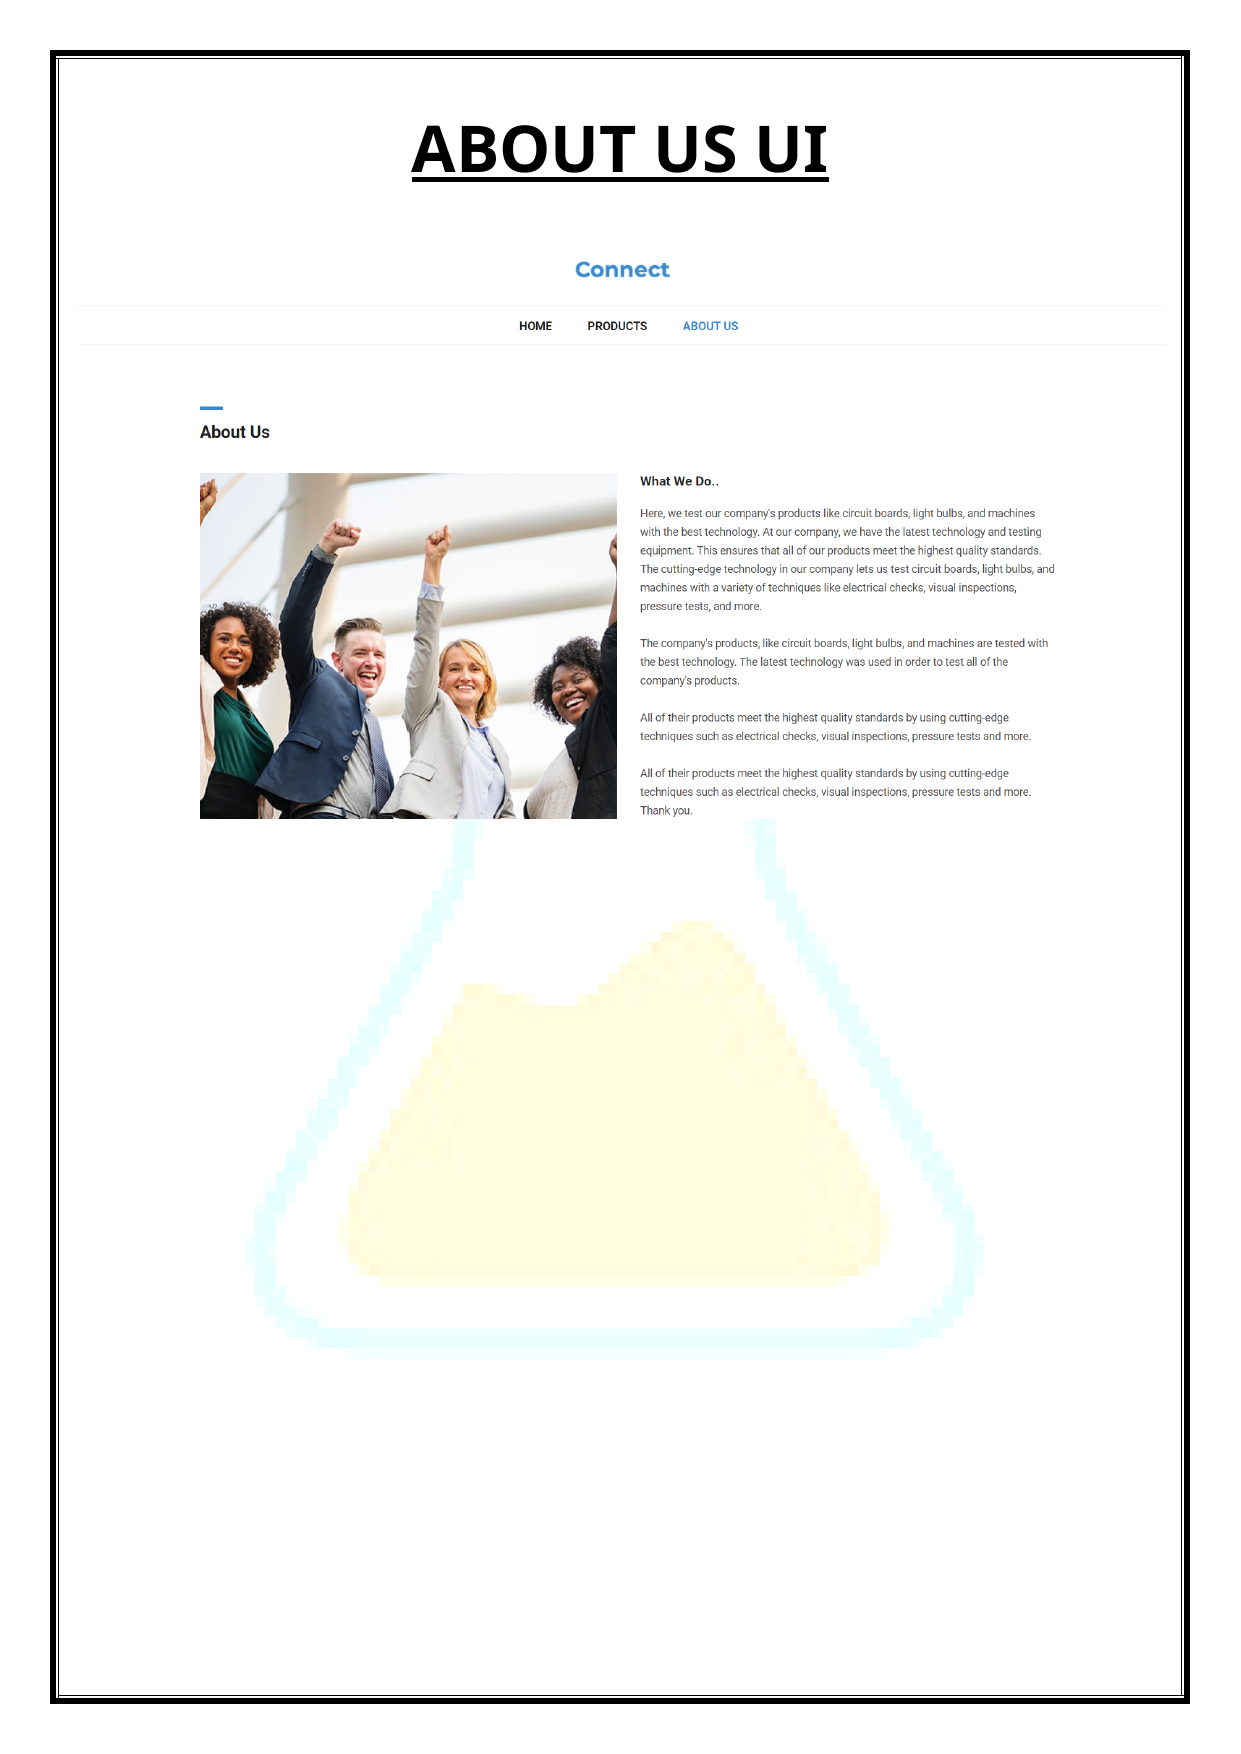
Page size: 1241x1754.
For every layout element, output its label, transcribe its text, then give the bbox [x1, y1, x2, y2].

subtitle ABOUT US UI [75, 103, 1165, 191]
picture [76, 242, 1167, 819]
